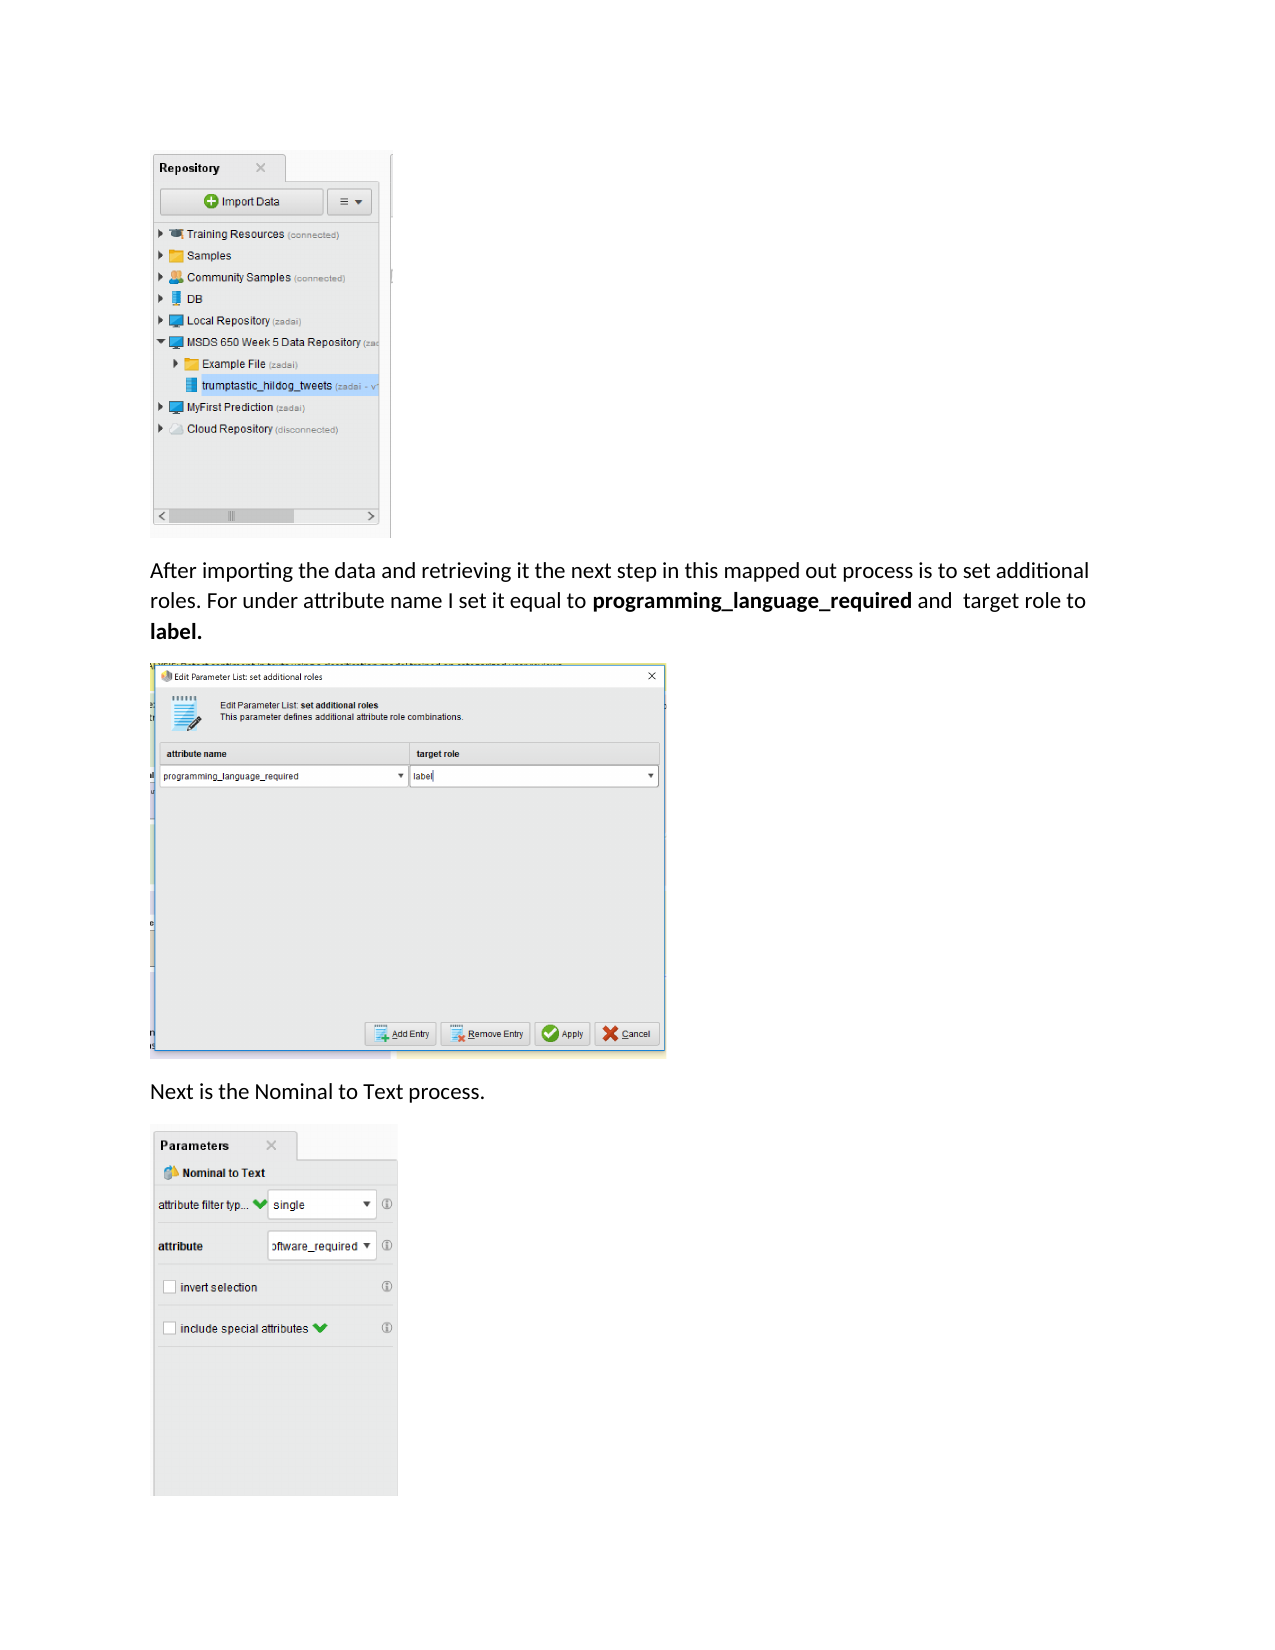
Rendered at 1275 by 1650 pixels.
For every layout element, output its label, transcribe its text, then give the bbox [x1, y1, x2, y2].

picture [150, 1124, 398, 1496]
picture [150, 663, 667, 1059]
text After importing the data and retrieving it the next step in this mapped out process is to set additional roles. For under attribute name I set it equal to programming_language_required and target role to label. [150, 556, 1125, 645]
text Next is the Nominal to Text process. [150, 1077, 1125, 1105]
picture [150, 150, 393, 538]
